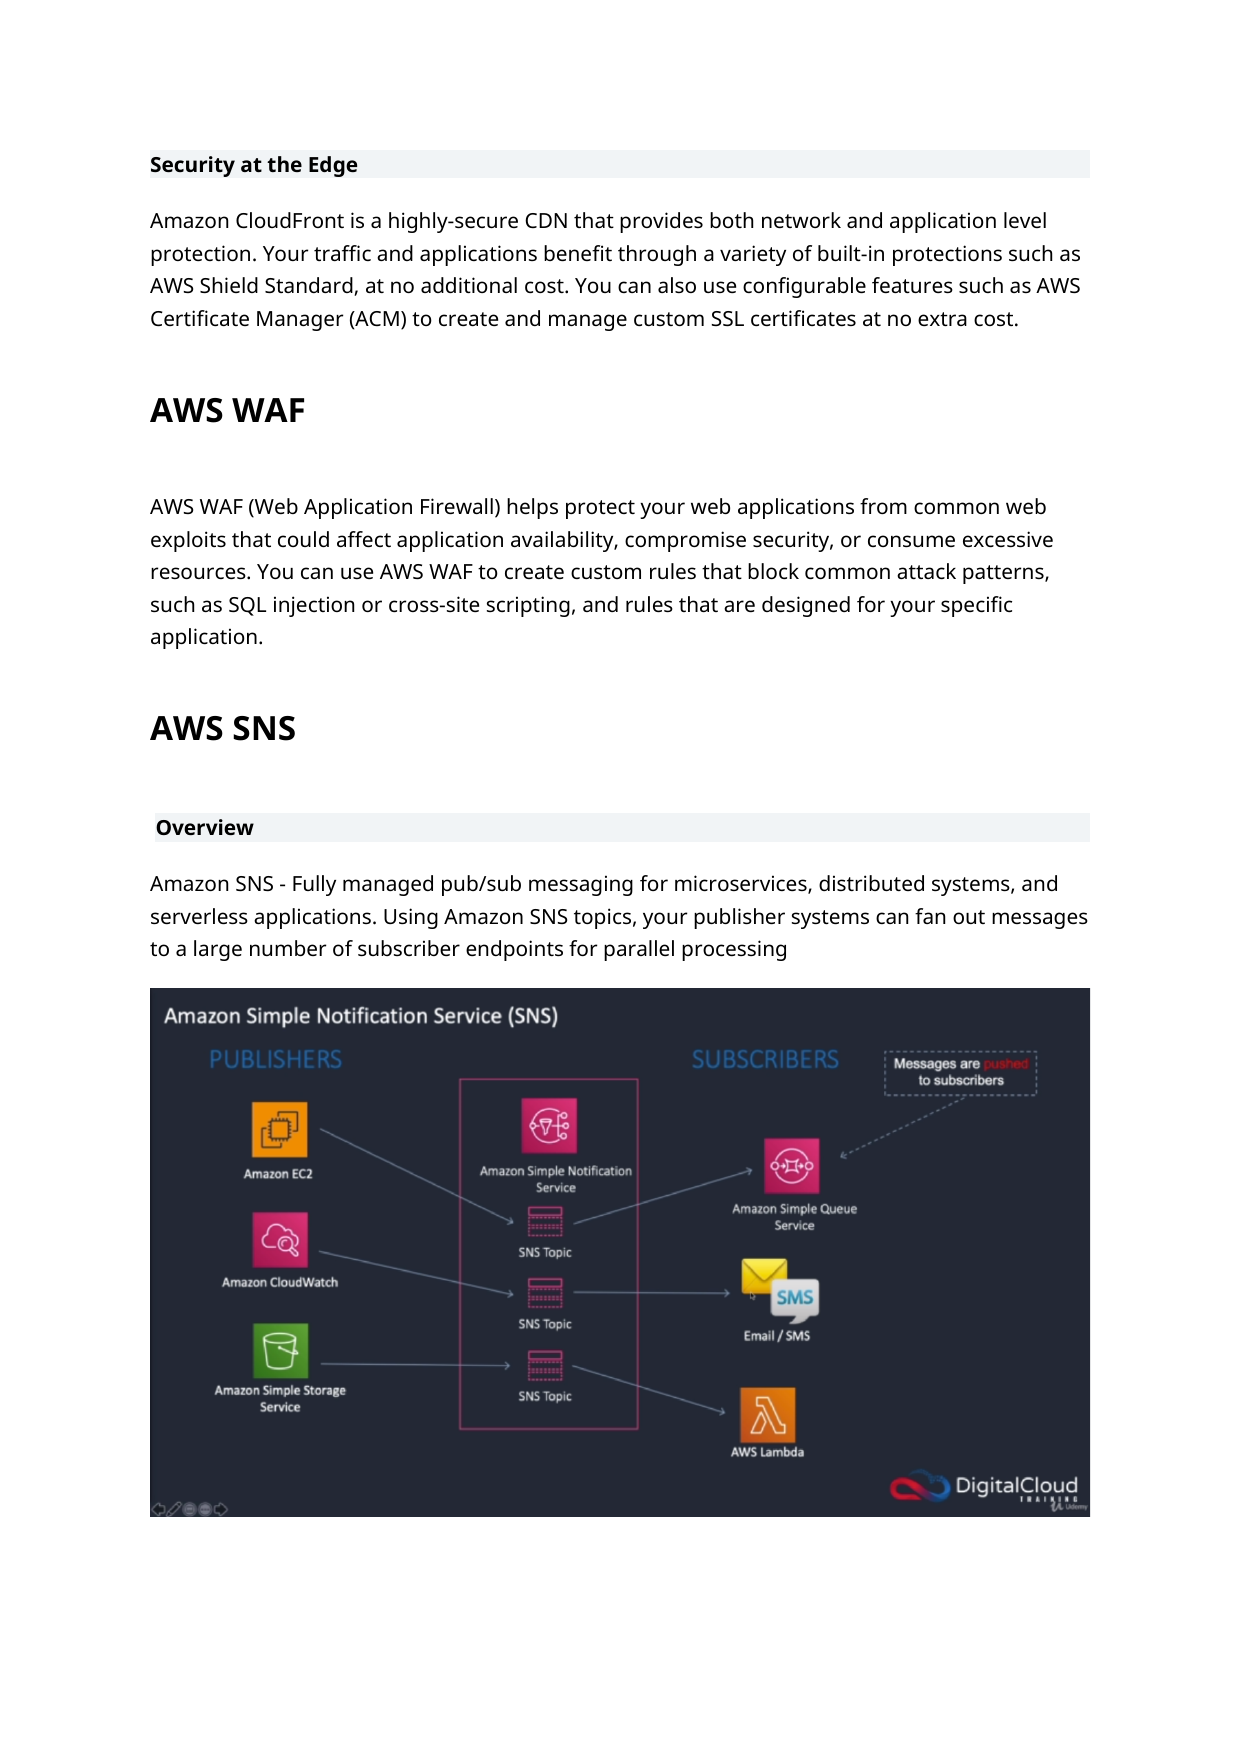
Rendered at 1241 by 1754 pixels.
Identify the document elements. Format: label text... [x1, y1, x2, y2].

picture [150, 988, 1091, 1517]
text AWS WAF (Web Application Firewall) helps protect your web applications from common web exploits that could affect application availability, compromise security, or consume excessive resources. You can use AWS WAF to create custom rules that block common attack patterns, such as SQL injection or cross-site scripting, and rules that are designed for your specific application. [150, 492, 1090, 651]
subtitle AWS WAF [150, 386, 1090, 432]
text Amazon SNS - Fully managed pub/sub messaging for microservices, distributed systems, and serverless applications. Using Amazon SNS topics, your publisher systems can fan out messages to a large number of subscriber endpoints for parallel processing [150, 869, 1090, 963]
text Amazon CloudFront is a highly-secure CDN that provides both network and application level protection. Your traffic and applications benefit through a variety of built-in protections such as AWS Shield Standard, at no additional cost. You can also use configurable features such as AWS Certificate Manager (ACM) to create and manage custom SSL certificates at no extra cost. [150, 206, 1090, 332]
subtitle Security at the Edge [150, 150, 1090, 178]
subtitle Overview [155, 813, 1090, 842]
subtitle AWS SNS [150, 705, 1090, 751]
